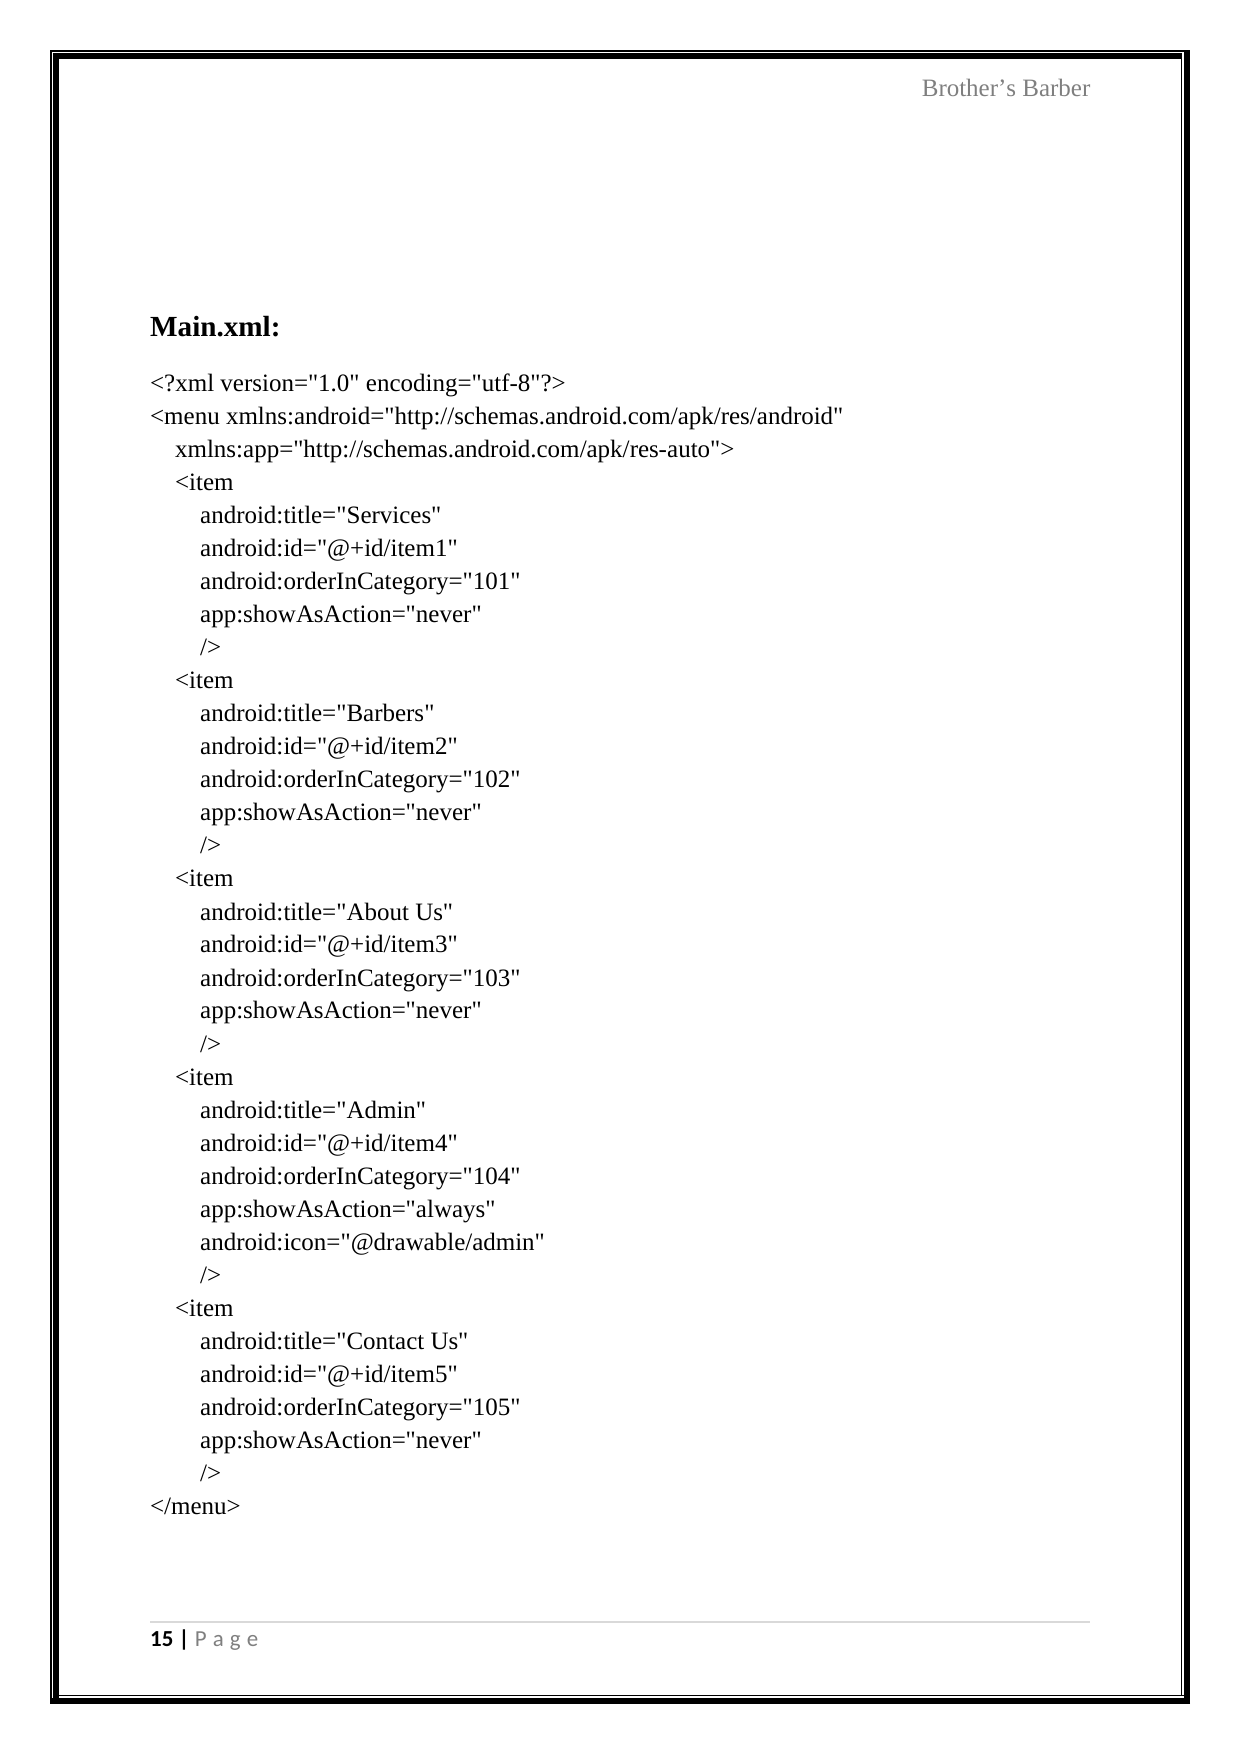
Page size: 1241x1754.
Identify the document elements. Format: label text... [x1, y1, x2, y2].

text Main.xml: [150, 309, 1090, 342]
text <?xml version="1.0" encoding="utf-8"?> <menu xmlns:android="http://schemas.android.com/apk/res/android" xmlns:app="http://schemas.android.com/apk/res-auto"> <item android:title="Services" android:id="@+id/item1" android:orderInCategory="101" app:showAsAction="never" /> <item android:title="Barbers" android:id="@+id/item2" android:orderInCategory="102" app:showAsAction="never" /> <item android:title="About Us" android:id="@+id/item3" android:orderInCategory="103" app:showAsAction="never" /> <item android:title="Admin" android:id="@+id/item4" android:orderInCategory="104" app:showAsAction="always" android:icon="@drawable/admin" /> <item android:title="Contact Us" android:id="@+id/item5" android:orderInCategory="105" app:showAsAction="never" /> </menu> [150, 368, 1090, 1520]
